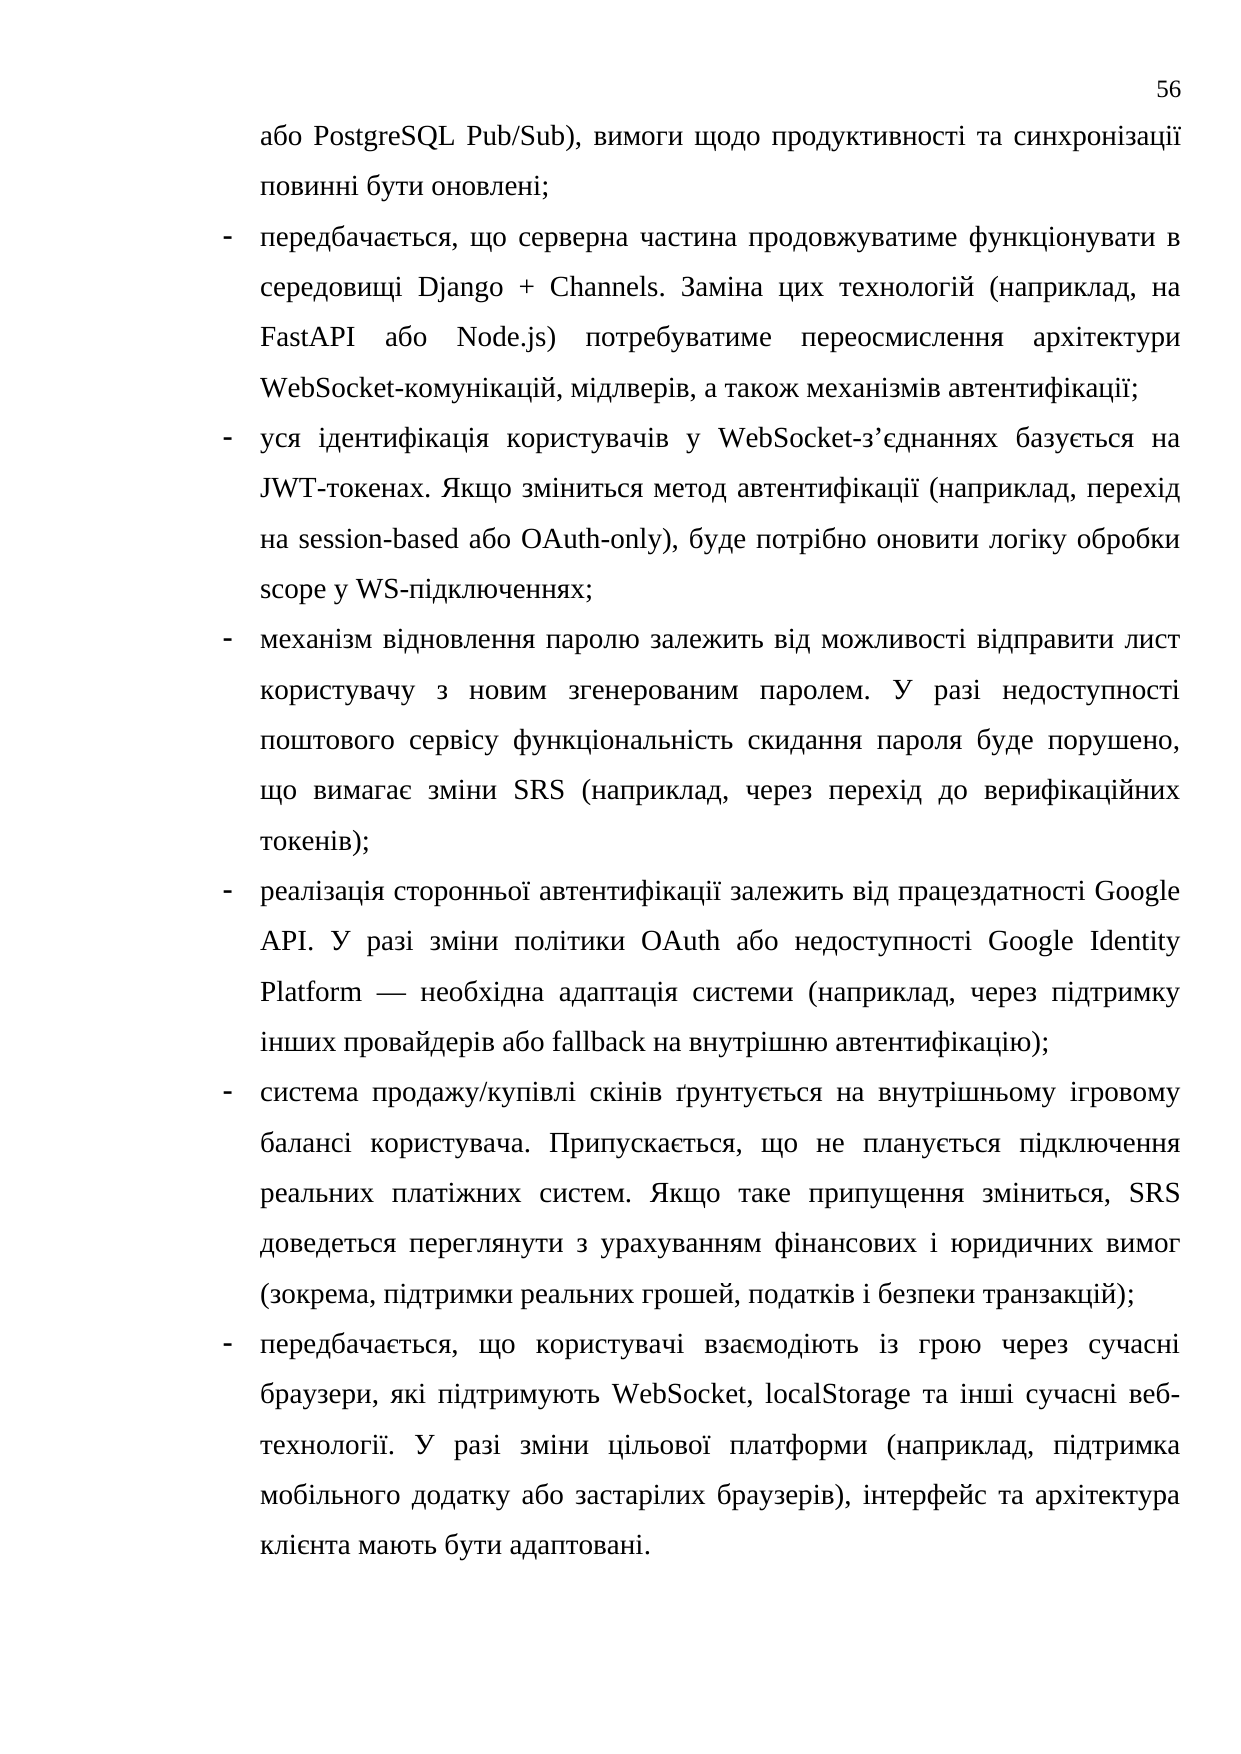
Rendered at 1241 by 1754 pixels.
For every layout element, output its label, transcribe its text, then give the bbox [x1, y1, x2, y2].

list система продажу/купівлі скінів ґрунтується на внутрішньому ігровому балансі користувача. Припускається, що не планується підключення реальних платіжних систем. Якщо таке припущення зміниться, SRS доведеться переглянути з урахуванням фінансових і юридичних вимог (зокрема, підтримки реальних грошей, податків і безпеки транзакцій); [223, 1074, 1181, 1309]
list механізм відновлення паролю залежить від можливості відправити лист користувачу з новим згенерованим паролем. У разі недоступності поштового сервісу функціональність скидання пароля буде порушено, що вимагає зміни SRS (наприклад, через перехід до верифікаційних токенів); [223, 621, 1181, 856]
list передбачається, що серверна частина продовжуватиме функціонувати в середовищі Django + Channels. Заміна цих технологій (наприклад, на FastAPI або Node.js) потребуватиме переосмислення архітектури WebSocket-комунікацій, мідлверів, а також механізмів автентифікації; [223, 219, 1181, 403]
list передбачається, що користувачі взаємодіють із грою через сучасні браузери, які підтримують WebSocket, localStorage та інші сучасні веб-технології. У разі зміни цільової платформи (наприклад, підтримка мобільного додатку або застарілих браузерів), інтерфейс та архітектура клієнта мають бути адаптовані. [223, 1326, 1181, 1561]
list уся ідентифікація користувачів у WebSocket-з’єднаннях базується на JWT-токенах. Якщо зміниться метод автентифікації (наприклад, перехід на session-based або OAuth-only), буде потрібно оновити логіку обробки scope у WS-підключеннях; [223, 420, 1181, 605]
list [223, 118, 1181, 202]
list реалізація сторонньої автентифікації залежить від працездатності Google API. У разі зміни політики OAuth або недоступності Google Identity Platform — необхідна адаптація системи (наприклад, через підтримку інших провайдерів або fallback на внутрішню автентифікацію); [223, 873, 1181, 1058]
